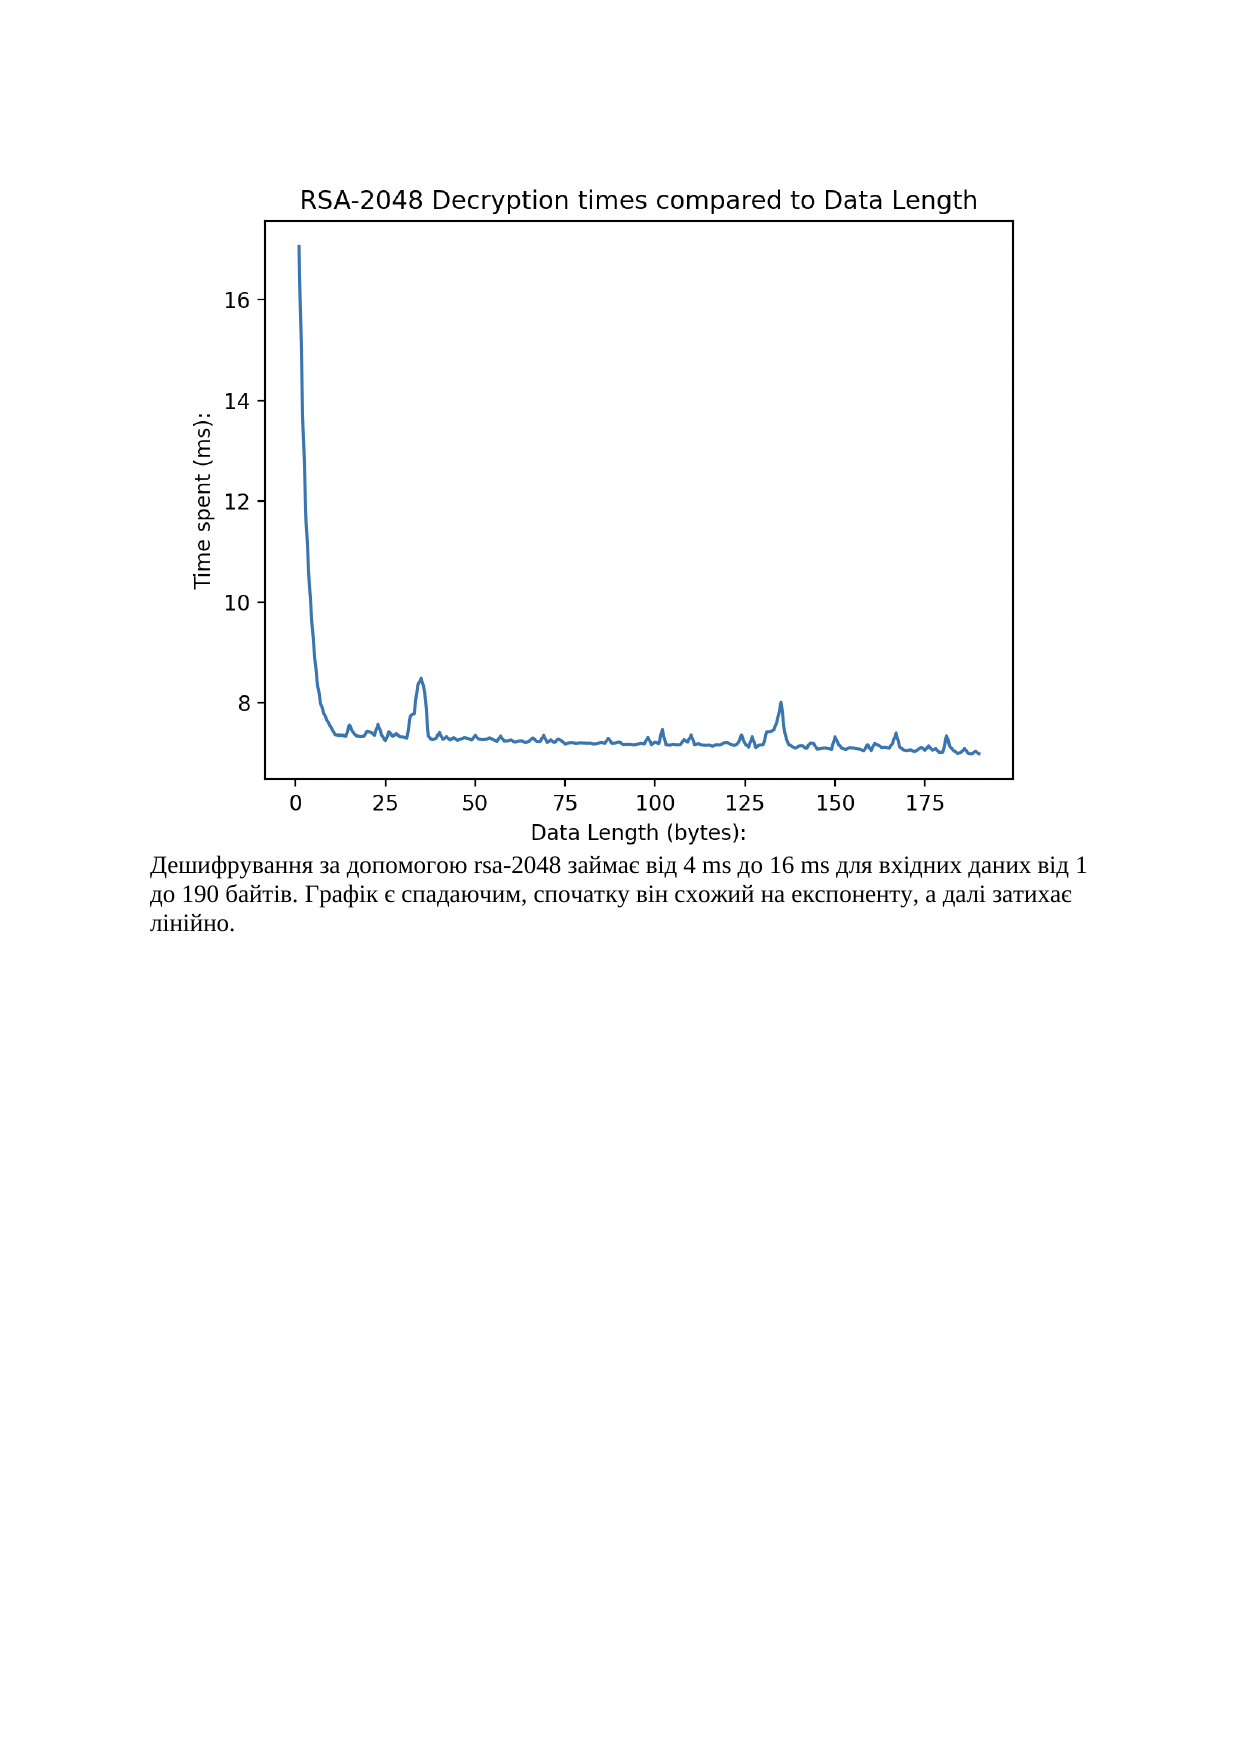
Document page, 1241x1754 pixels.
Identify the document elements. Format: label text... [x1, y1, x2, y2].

picture [150, 150, 1091, 851]
text Дешифрування за допомогою rsa-2048 займає від 4 ms до 16 ms для вхідних даних від 1 до 190 байтів. Графік є спадаючим, спочатку він схожий на експоненту, а далі затихає лінійно. [150, 851, 1090, 937]
